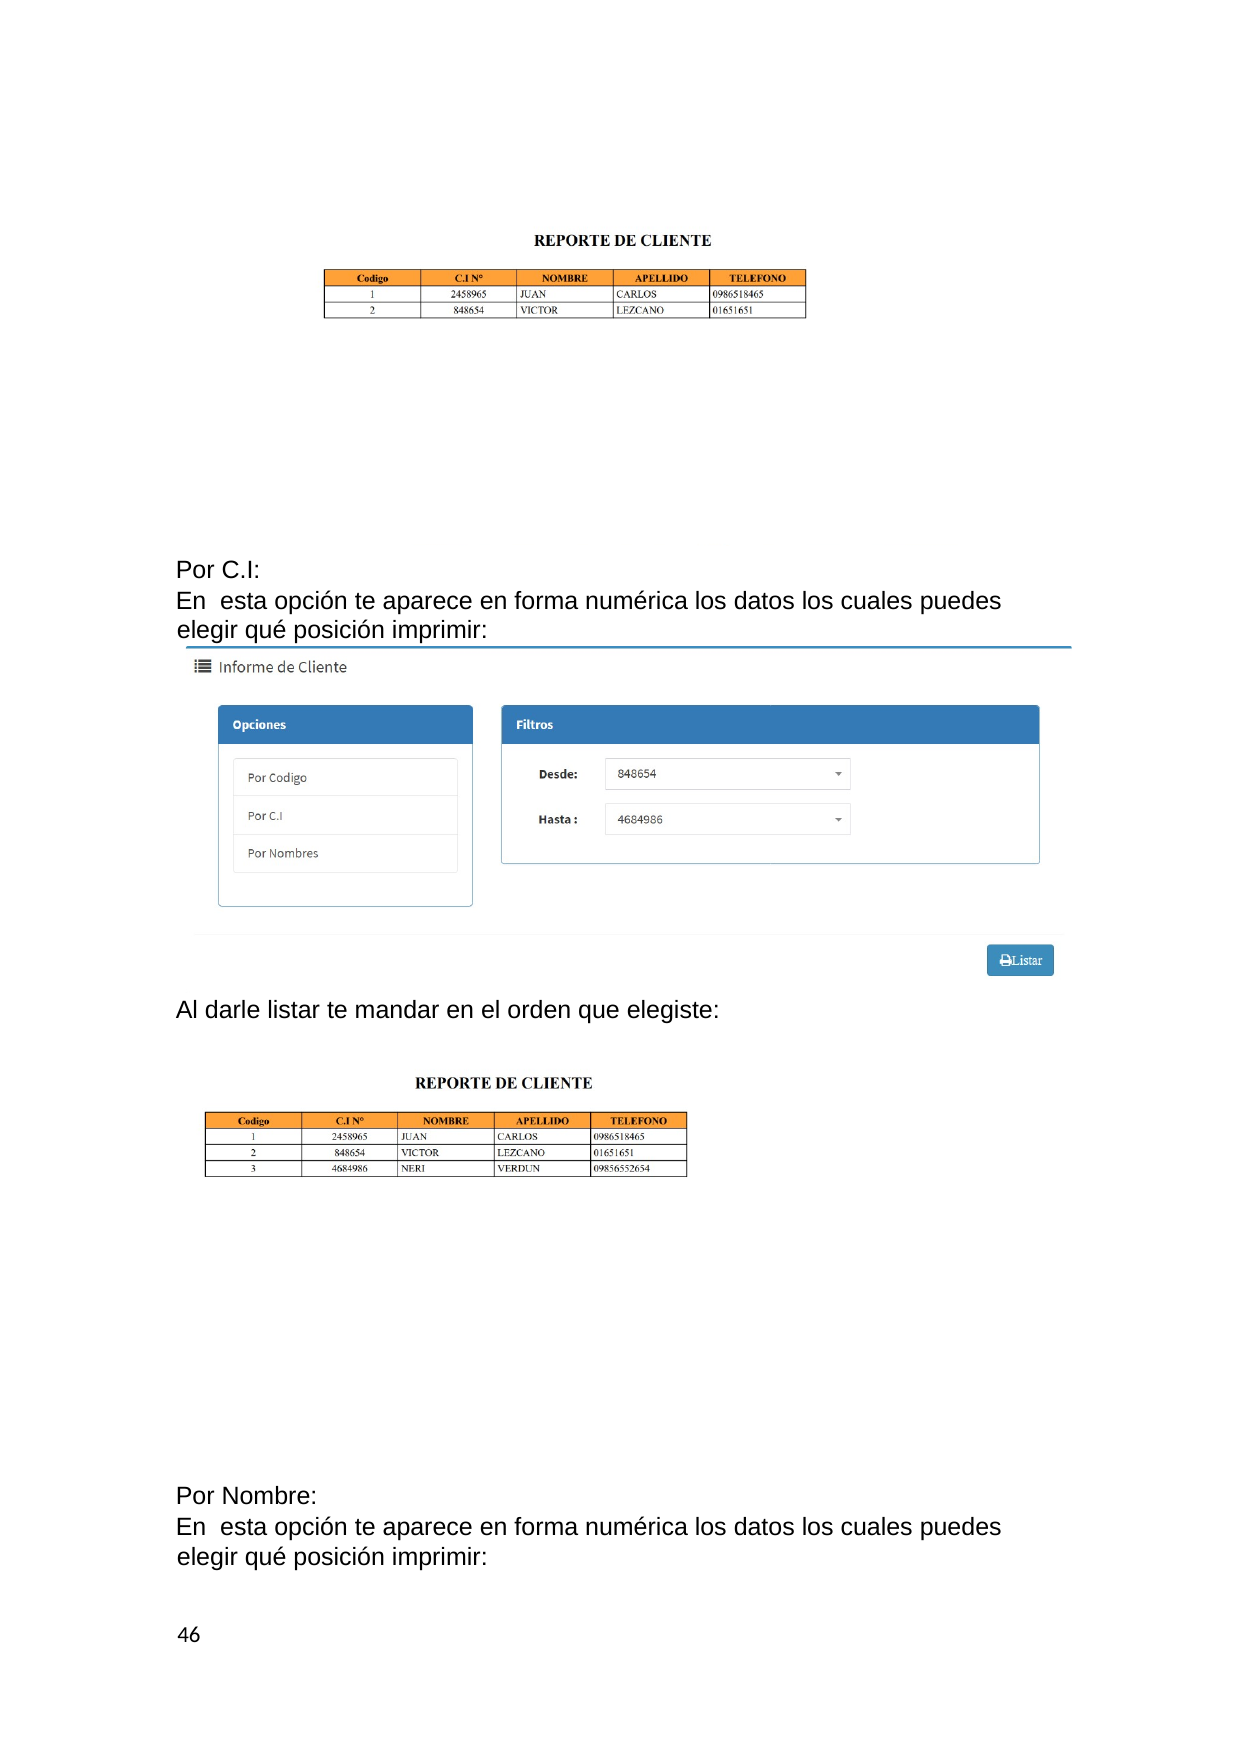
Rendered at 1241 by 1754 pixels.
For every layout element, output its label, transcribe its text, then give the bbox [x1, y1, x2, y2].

text En esta opción te aparece en forma numérica los datos los cuales puedes elegir qué posición imprimir: [176, 1512, 1064, 1571]
picture [185, 646, 1072, 993]
picture [291, 147, 958, 546]
text En esta opción te aparece en forma numérica los datos los cuales puedes elegir qué posición imprimir: [176, 586, 1064, 644]
text Por Nombre: [176, 1481, 1064, 1510]
text Por C.I: [176, 555, 1064, 583]
text Al darle listar te mandar en el orden que elegiste: [176, 995, 1064, 1024]
picture [177, 1026, 771, 1233]
